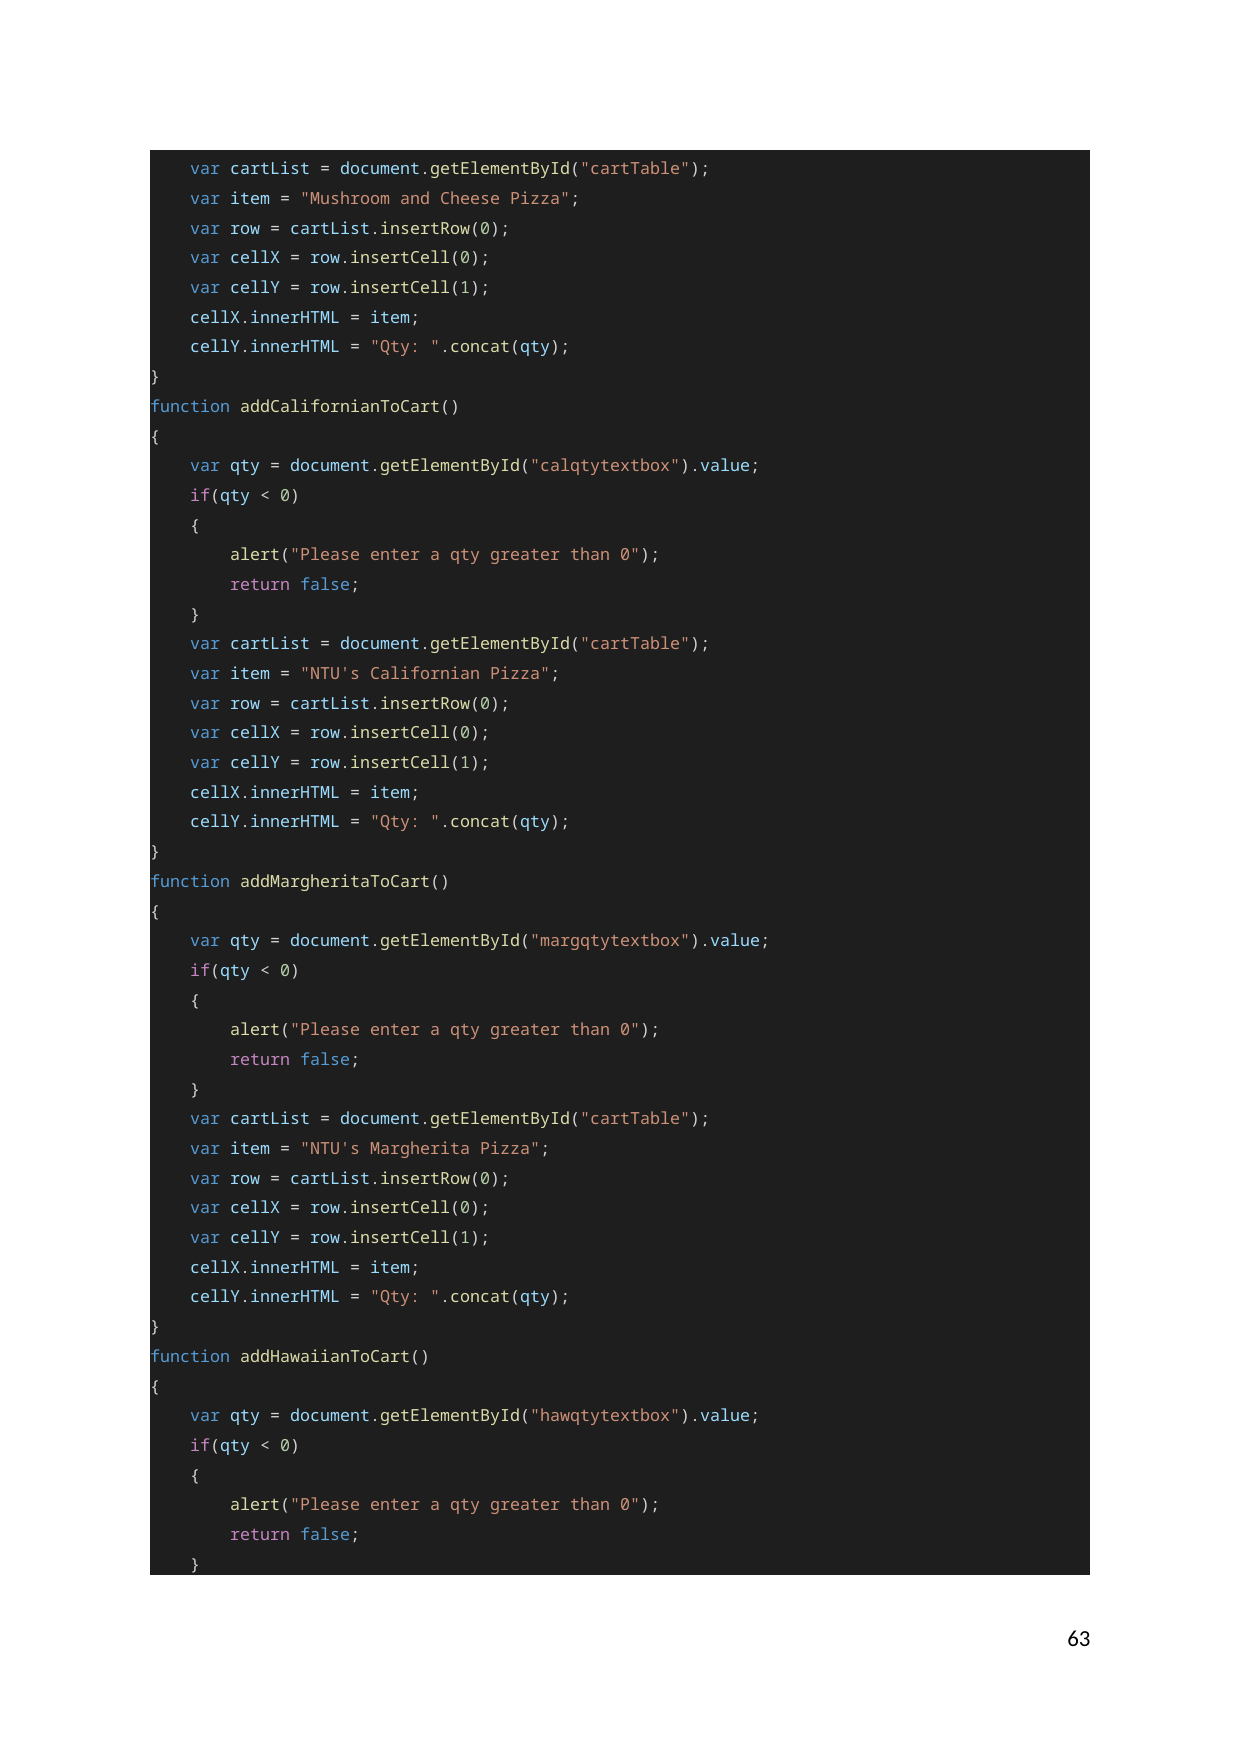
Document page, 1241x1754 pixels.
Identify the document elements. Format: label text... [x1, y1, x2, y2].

text alert("Please enter a qty greater than 0"); [150, 536, 1090, 566]
text var cellY = row.insertCell(1); [150, 1219, 1090, 1248]
text function addMargheritaToCart() [150, 862, 1090, 892]
text var item = "Mushroom and Cheese Pizza"; [150, 180, 1090, 209]
text if(qty < 0) [150, 952, 1090, 981]
text { [150, 1456, 1090, 1486]
text if(qty < 0) [150, 477, 1090, 506]
text { [150, 1367, 1090, 1397]
text var cellY = row.insertCell(1); [150, 744, 1090, 773]
text var cellX = row.insertCell(0); [150, 239, 1090, 269]
text { [150, 506, 1090, 536]
text return false; [150, 1516, 1090, 1545]
text var item = "NTU's Californian Pizza"; [150, 655, 1090, 684]
text } [150, 595, 1090, 625]
text cellY.innerHTML = "Qty: ".concat(qty); [150, 803, 1090, 833]
text cellY.innerHTML = "Qty: ".concat(qty); [150, 1278, 1090, 1308]
text var cellY = row.insertCell(1); [150, 269, 1090, 298]
text var item = "NTU's Margherita Pizza"; [150, 1130, 1090, 1159]
text cellY.innerHTML = "Qty: ".concat(qty); [150, 328, 1090, 358]
text var cartList = document.getElementById("cartTable"); [150, 1100, 1090, 1130]
text var cellX = row.insertCell(0); [150, 714, 1090, 744]
text var row = cartList.insertRow(0); [150, 1159, 1090, 1189]
text { [150, 981, 1090, 1011]
text { [150, 892, 1090, 922]
text } [150, 1070, 1090, 1100]
text function addCalifornianToCart() [150, 387, 1090, 417]
text var row = cartList.insertRow(0); [150, 684, 1090, 714]
text cellX.innerHTML = item; [150, 773, 1090, 803]
text var cellX = row.insertCell(0); [150, 1189, 1090, 1219]
text } [150, 358, 1090, 387]
text if(qty < 0) [150, 1427, 1090, 1456]
text } [150, 1545, 1090, 1575]
text function addHawaiianToCart() [150, 1337, 1090, 1367]
text { [150, 417, 1090, 447]
text alert("Please enter a qty greater than 0"); [150, 1011, 1090, 1041]
text var row = cartList.insertRow(0); [150, 209, 1090, 239]
text cellX.innerHTML = item; [150, 1248, 1090, 1278]
text var qty = document.getElementById("margqtytextbox").value; [150, 922, 1090, 952]
text } [150, 1308, 1090, 1337]
text } [150, 833, 1090, 862]
text alert("Please enter a qty greater than 0"); [150, 1486, 1090, 1516]
text var qty = document.getElementById("hawqtytextbox").value; [150, 1397, 1090, 1427]
text cellX.innerHTML = item; [150, 298, 1090, 328]
text return false; [150, 1041, 1090, 1070]
text var cartList = document.getElementById("cartTable"); [150, 625, 1090, 655]
text var qty = document.getElementById("calqtytextbox").value; [150, 447, 1090, 477]
text return false; [150, 566, 1090, 595]
text var cartList = document.getElementById("cartTable"); [150, 150, 1090, 180]
